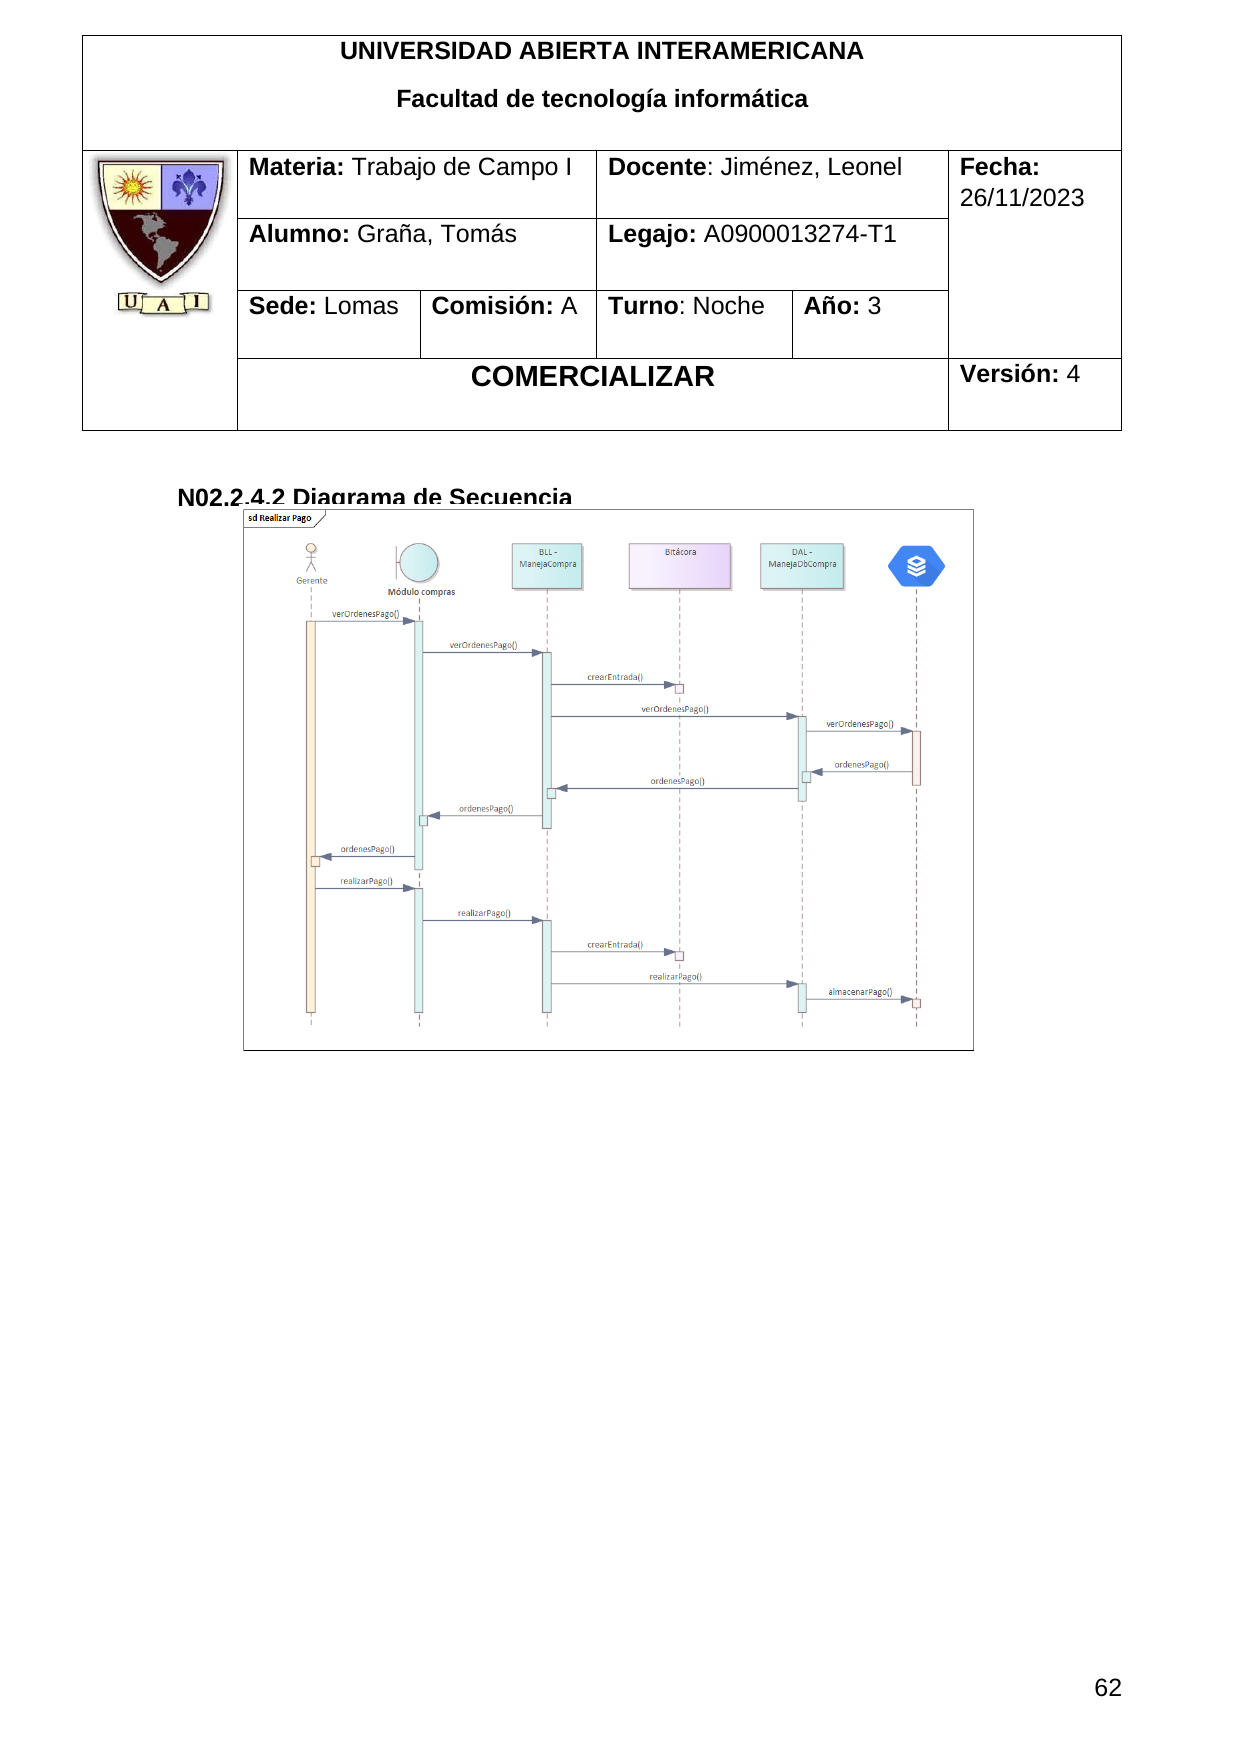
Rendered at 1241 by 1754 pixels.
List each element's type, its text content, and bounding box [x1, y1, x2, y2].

subtitle N02.2.4.2 Diagrama de Secuencia [177, 483, 1122, 511]
picture [238, 504, 979, 1055]
picture [87, 151, 234, 320]
